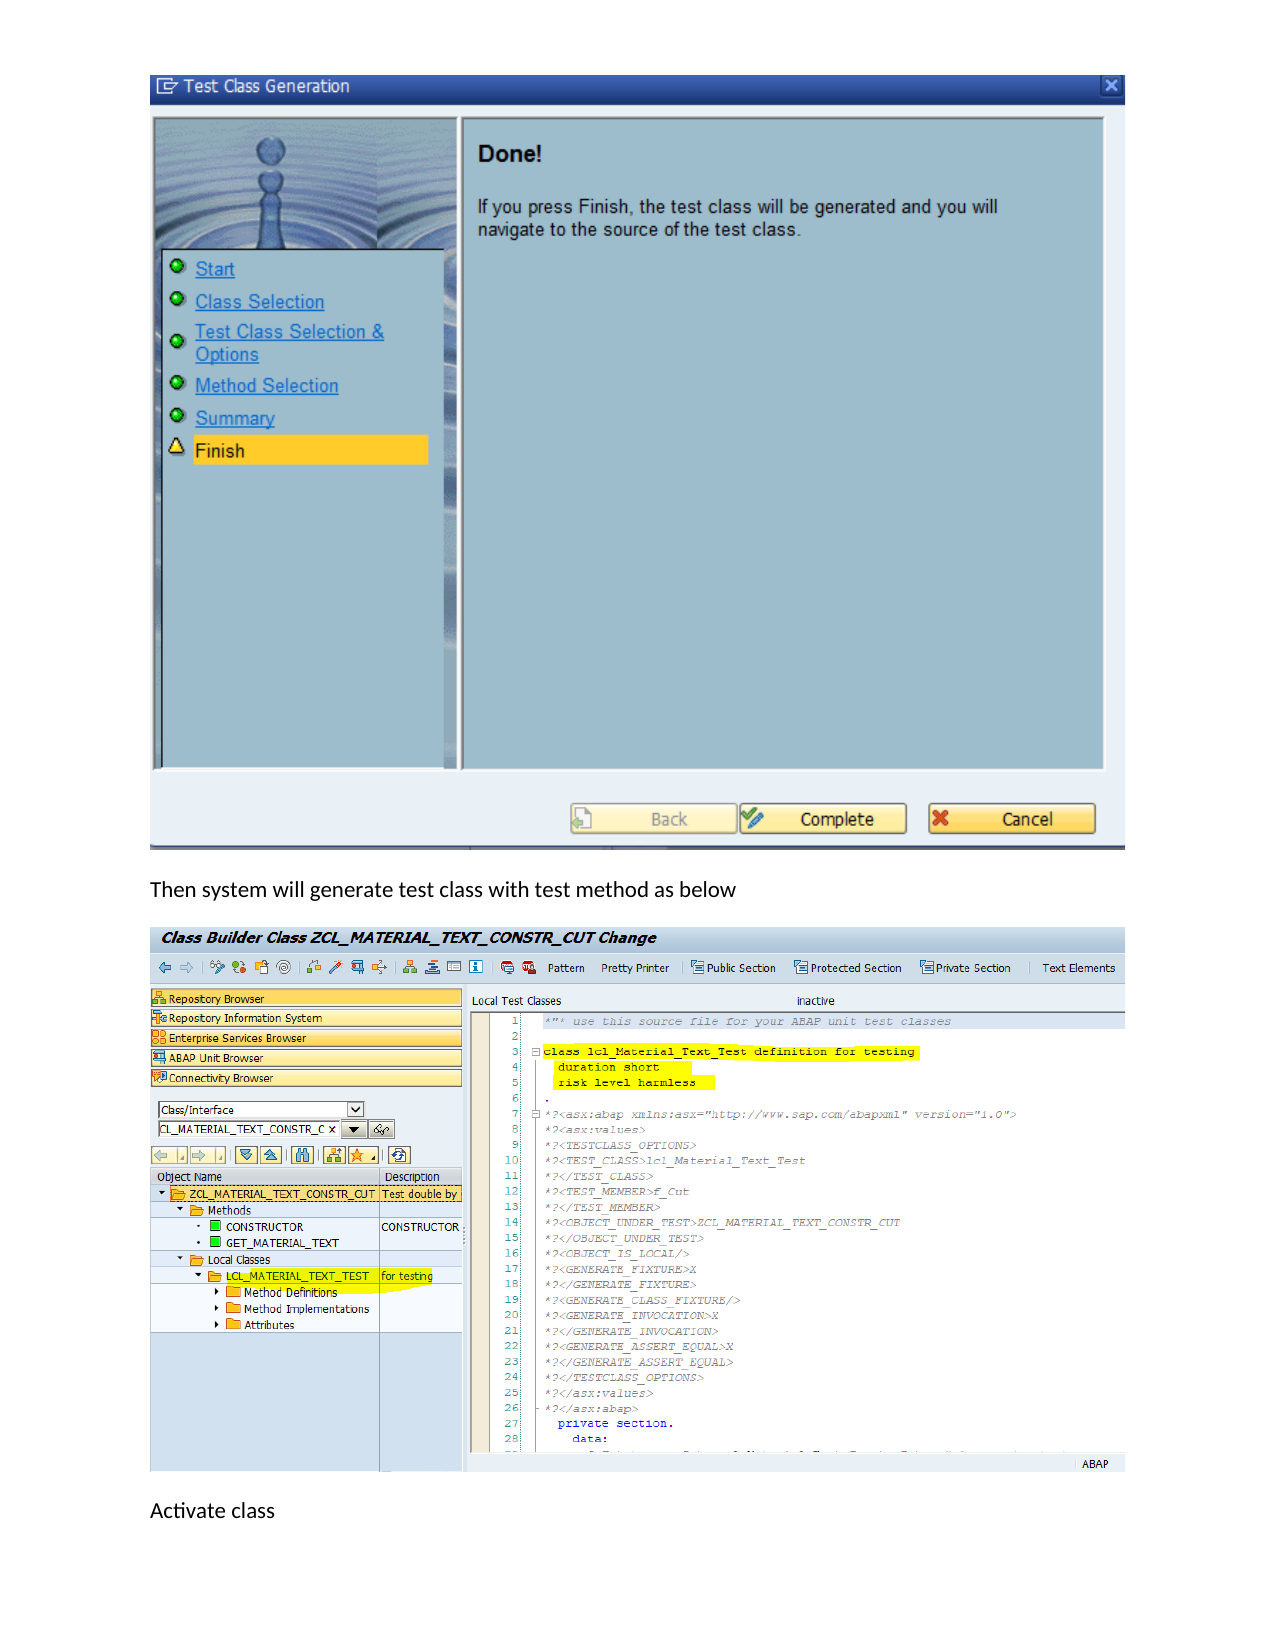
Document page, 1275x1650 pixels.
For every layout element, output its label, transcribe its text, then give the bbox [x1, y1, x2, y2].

text Activate class [150, 1496, 1125, 1524]
picture [150, 927, 1125, 1472]
picture [150, 75, 1125, 850]
text Then system will generate test class with test method as below [150, 875, 1125, 903]
